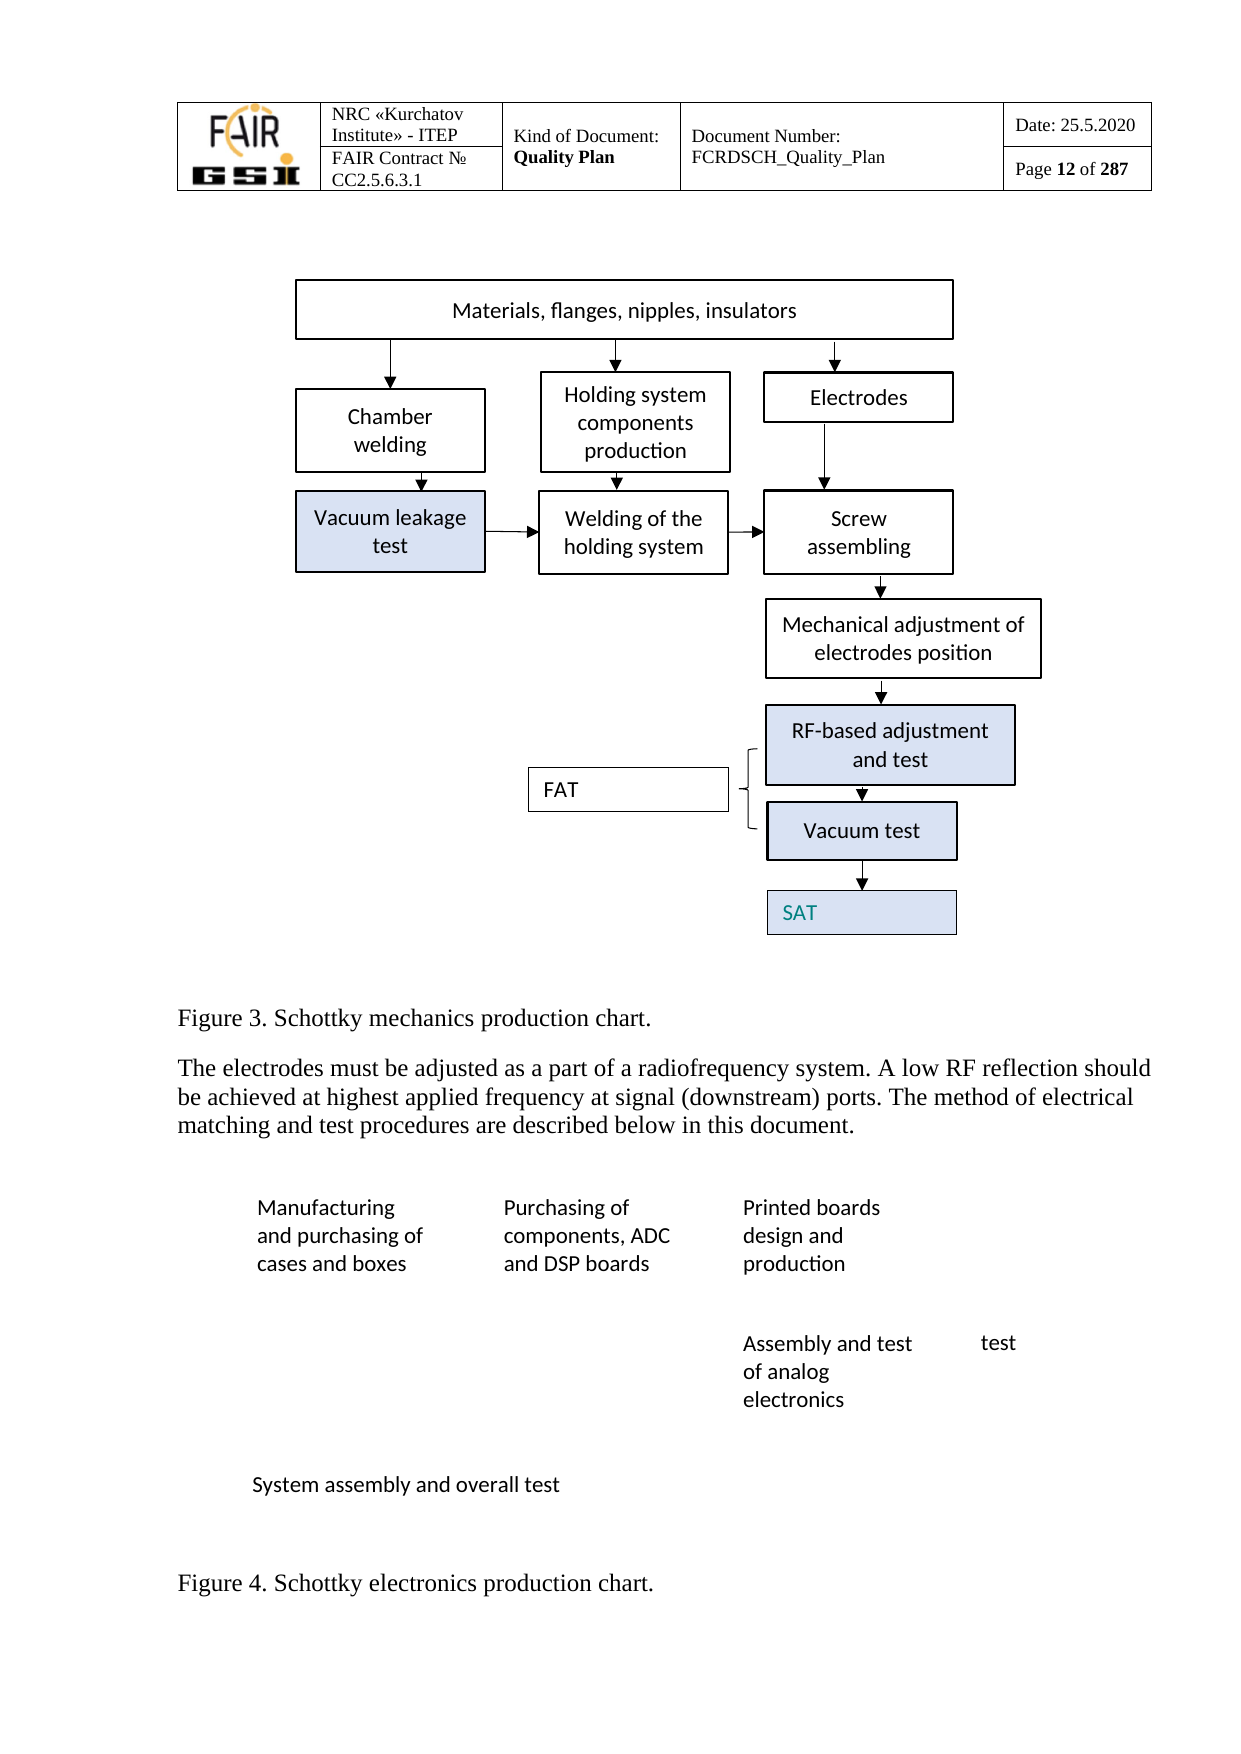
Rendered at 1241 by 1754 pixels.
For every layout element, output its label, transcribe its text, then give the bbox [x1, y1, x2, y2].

text Figure 4. Schottky electronics production chart. [177, 1568, 1152, 1596]
text The electrodes must be adjusted as a part of a radiofrequency system. A low RF reflection should be achieved at highest applied frequency at signal (downstream) ports. The method of electrical matching and test procedures are described below in this document. [177, 1053, 1152, 1139]
text Figure 3. Schottky mechanics production chart. [177, 1003, 1152, 1032]
